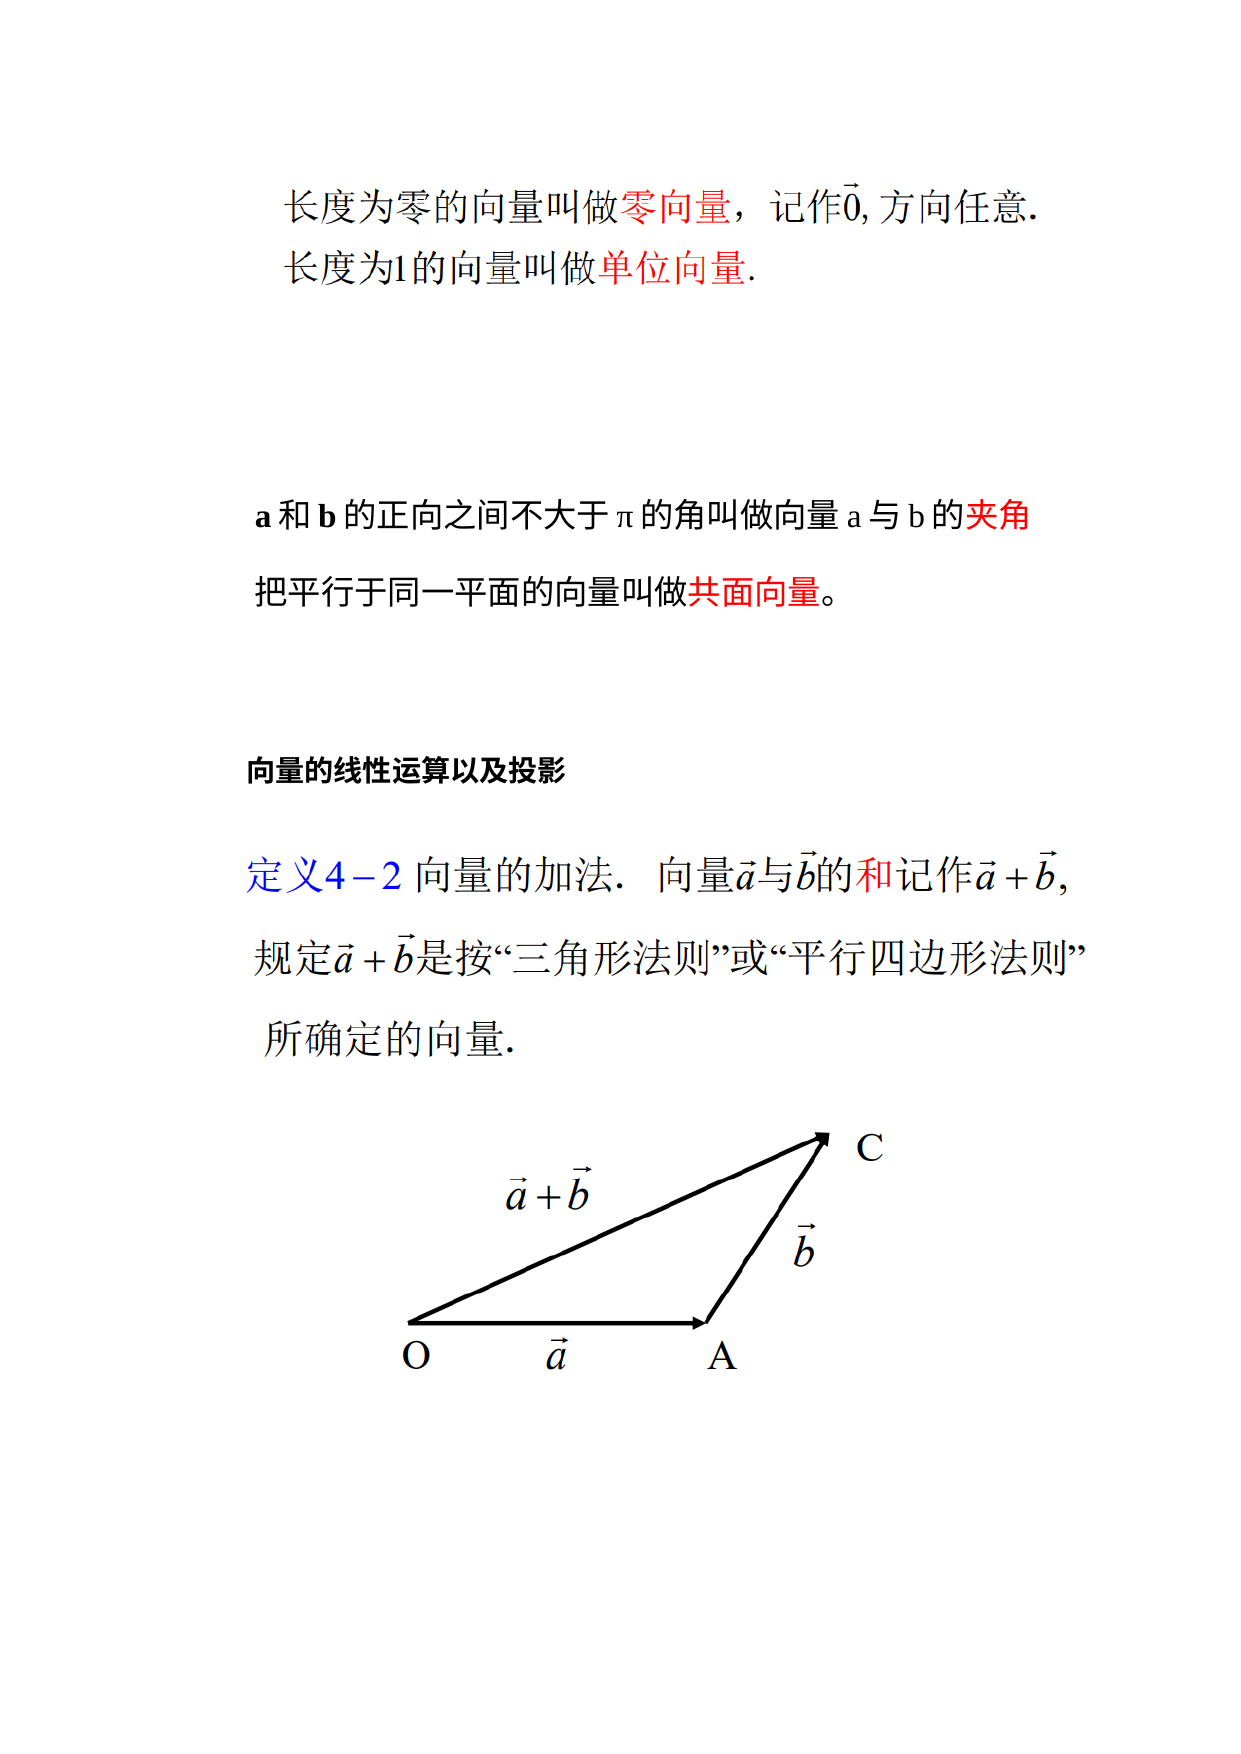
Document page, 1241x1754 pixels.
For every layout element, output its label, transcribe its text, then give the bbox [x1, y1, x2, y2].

subtitle 向量的线性运算以及投影 [187, 736, 1053, 801]
picture [237, 162, 1103, 300]
picture [237, 839, 1103, 1407]
text 把平行于同一平面的向量叫做共面向量。 [187, 558, 1053, 623]
text a和b的正向之间不大于π的角叫做向量a与b的夹角 [187, 481, 1053, 546]
